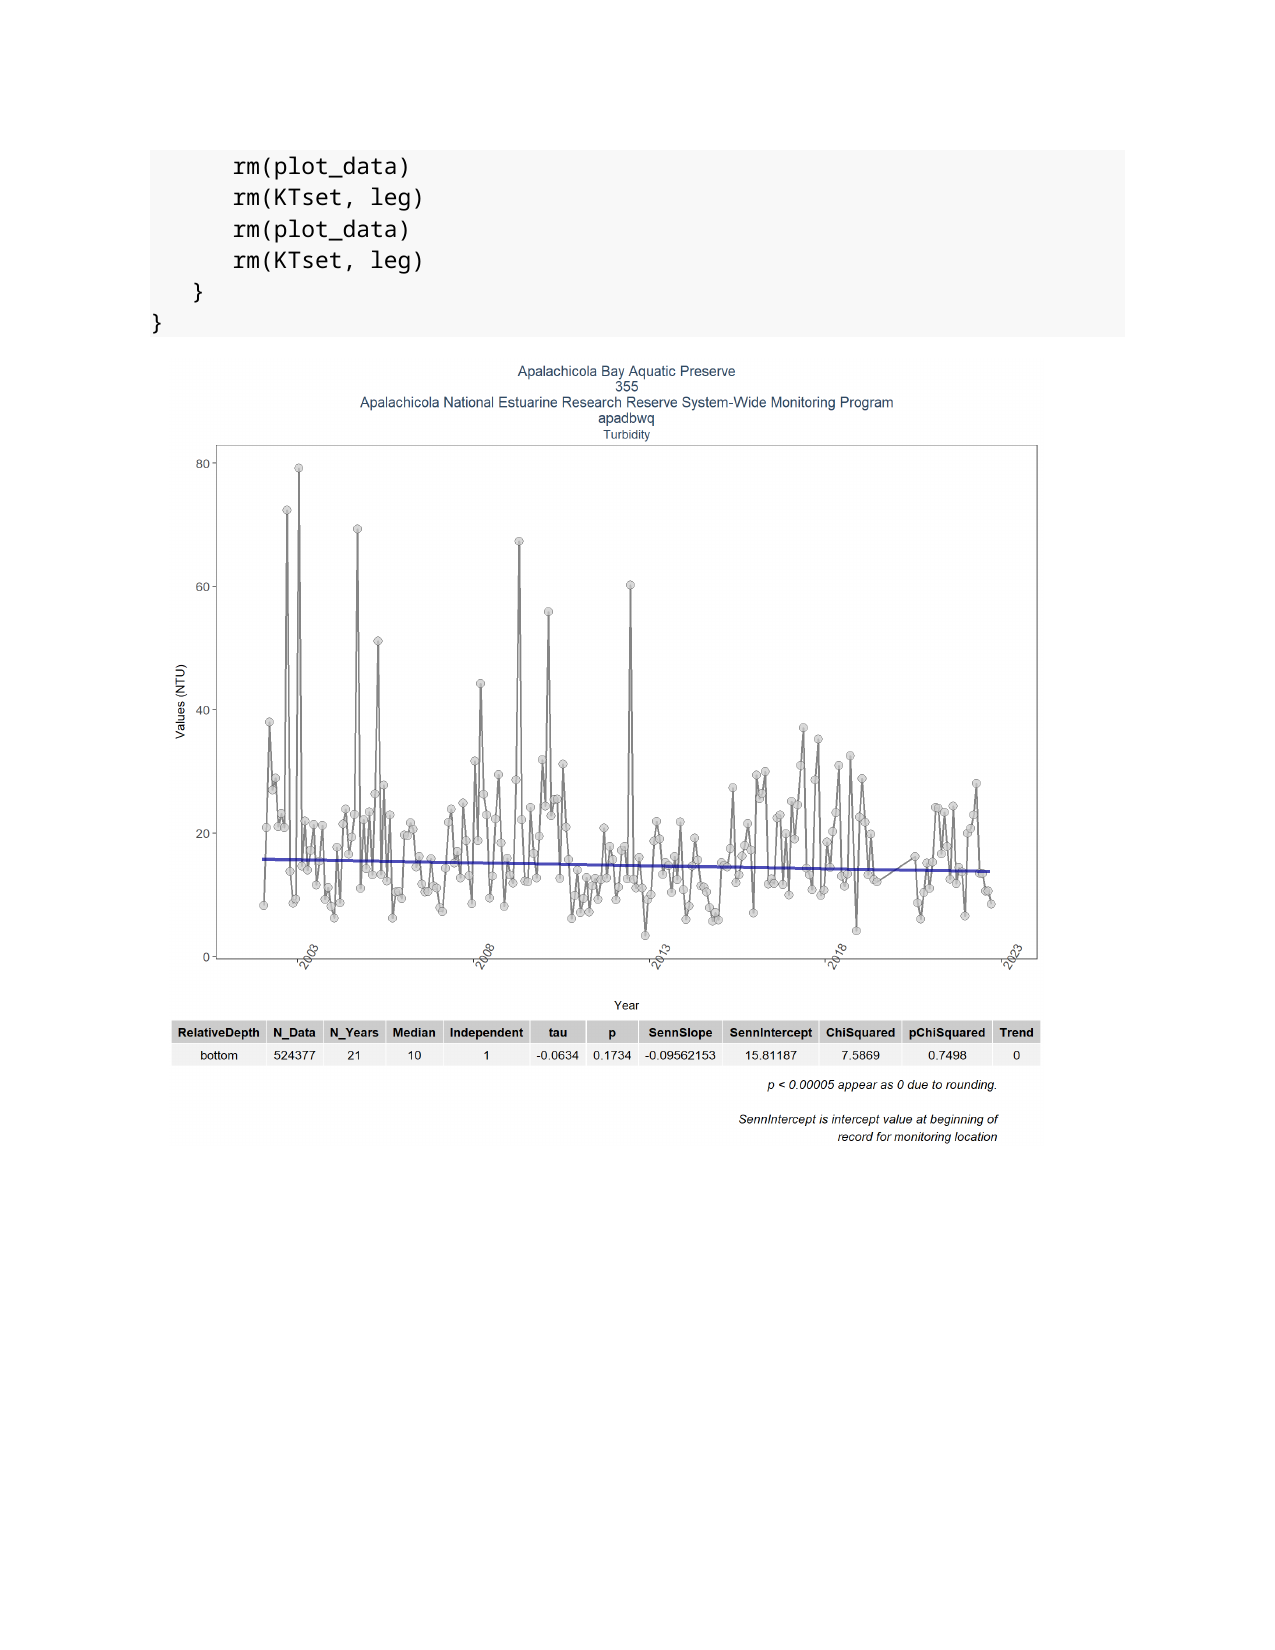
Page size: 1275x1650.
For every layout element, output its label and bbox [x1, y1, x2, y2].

text [150, 150, 1125, 337]
picture [168, 358, 1044, 1146]
